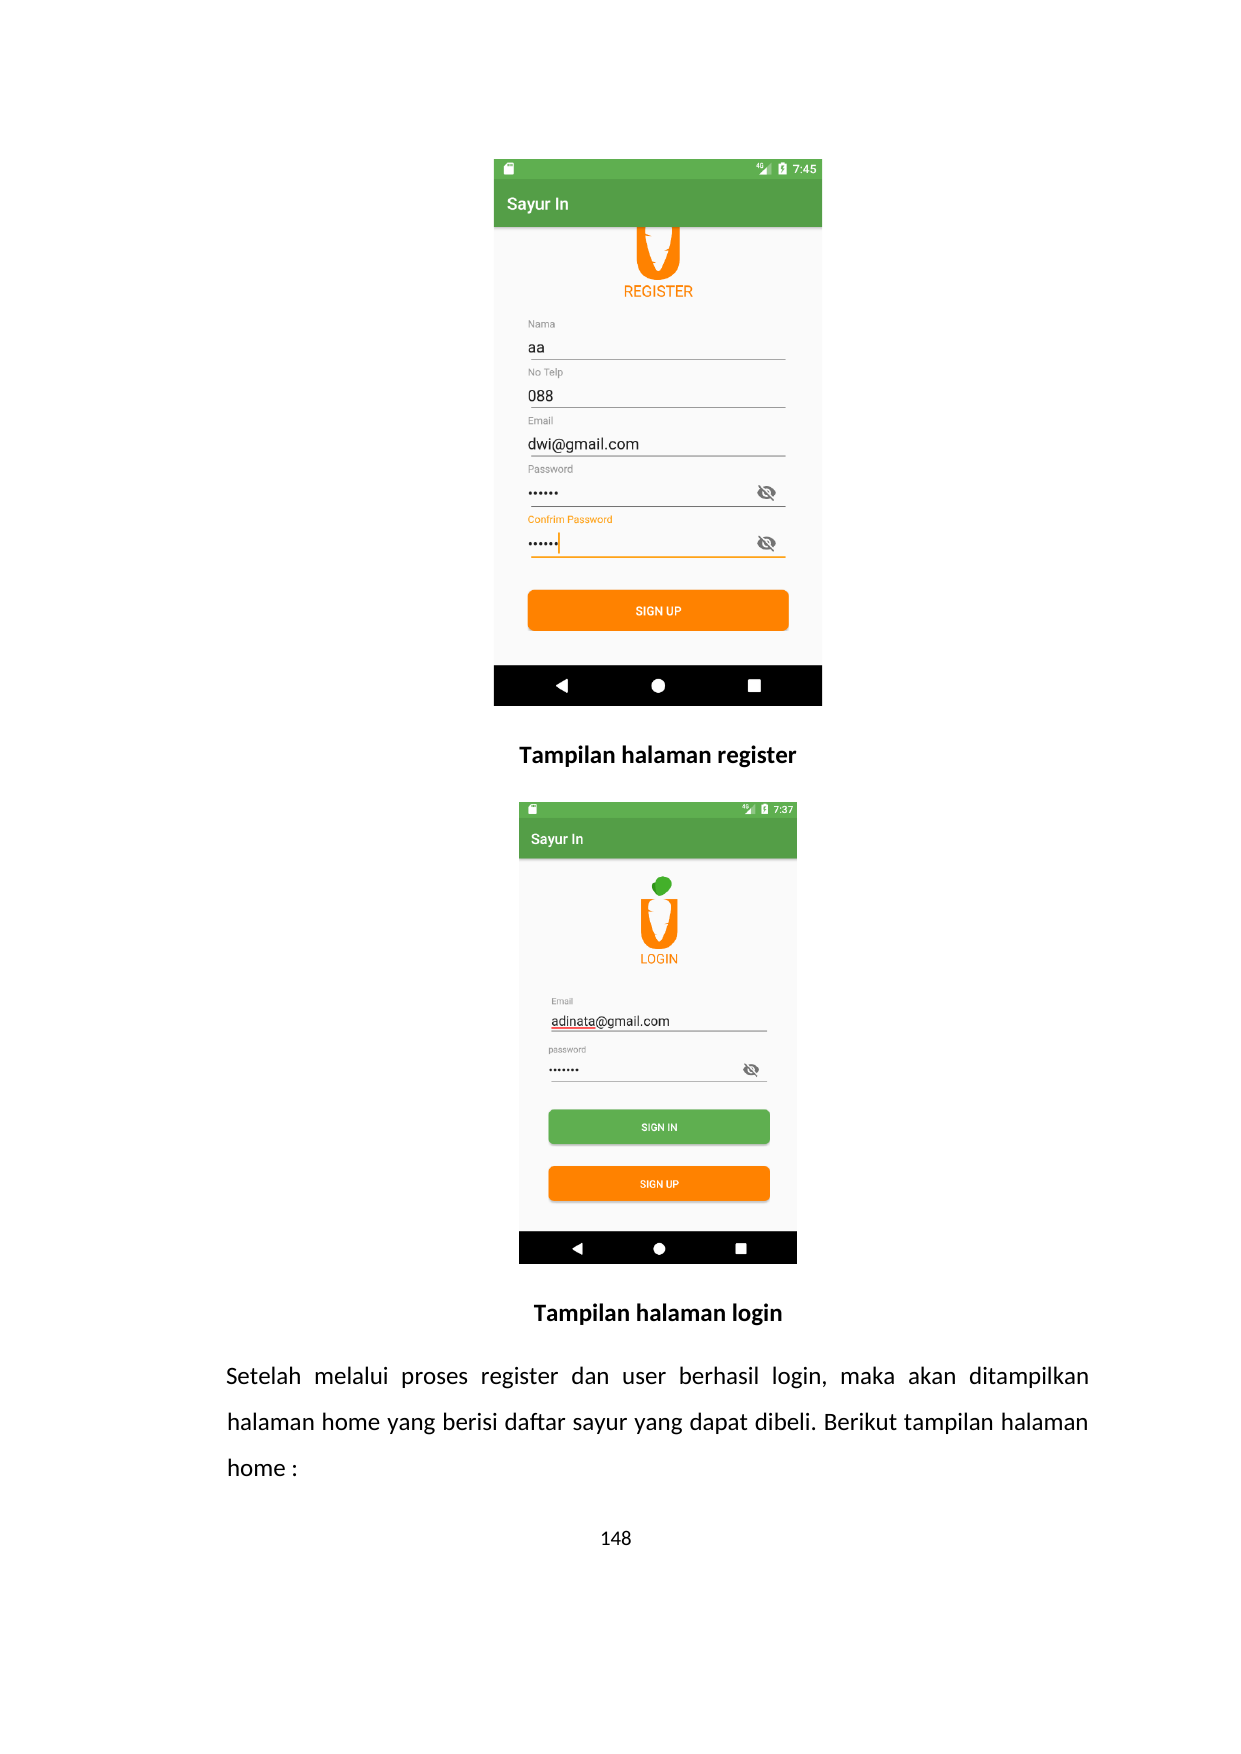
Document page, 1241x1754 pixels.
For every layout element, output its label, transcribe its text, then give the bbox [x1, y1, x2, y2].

text Tampilan halaman register [226, 739, 1090, 769]
picture [519, 802, 797, 1264]
picture [493, 159, 823, 706]
text Setelah melalui proses register dan user berhasil login, maka akan ditampilkan halaman home yang berisi daftar sayur yang dapat dibeli. Berikut tampilan halaman home : [226, 1360, 1090, 1482]
text Tampilan halaman login [226, 1297, 1090, 1327]
